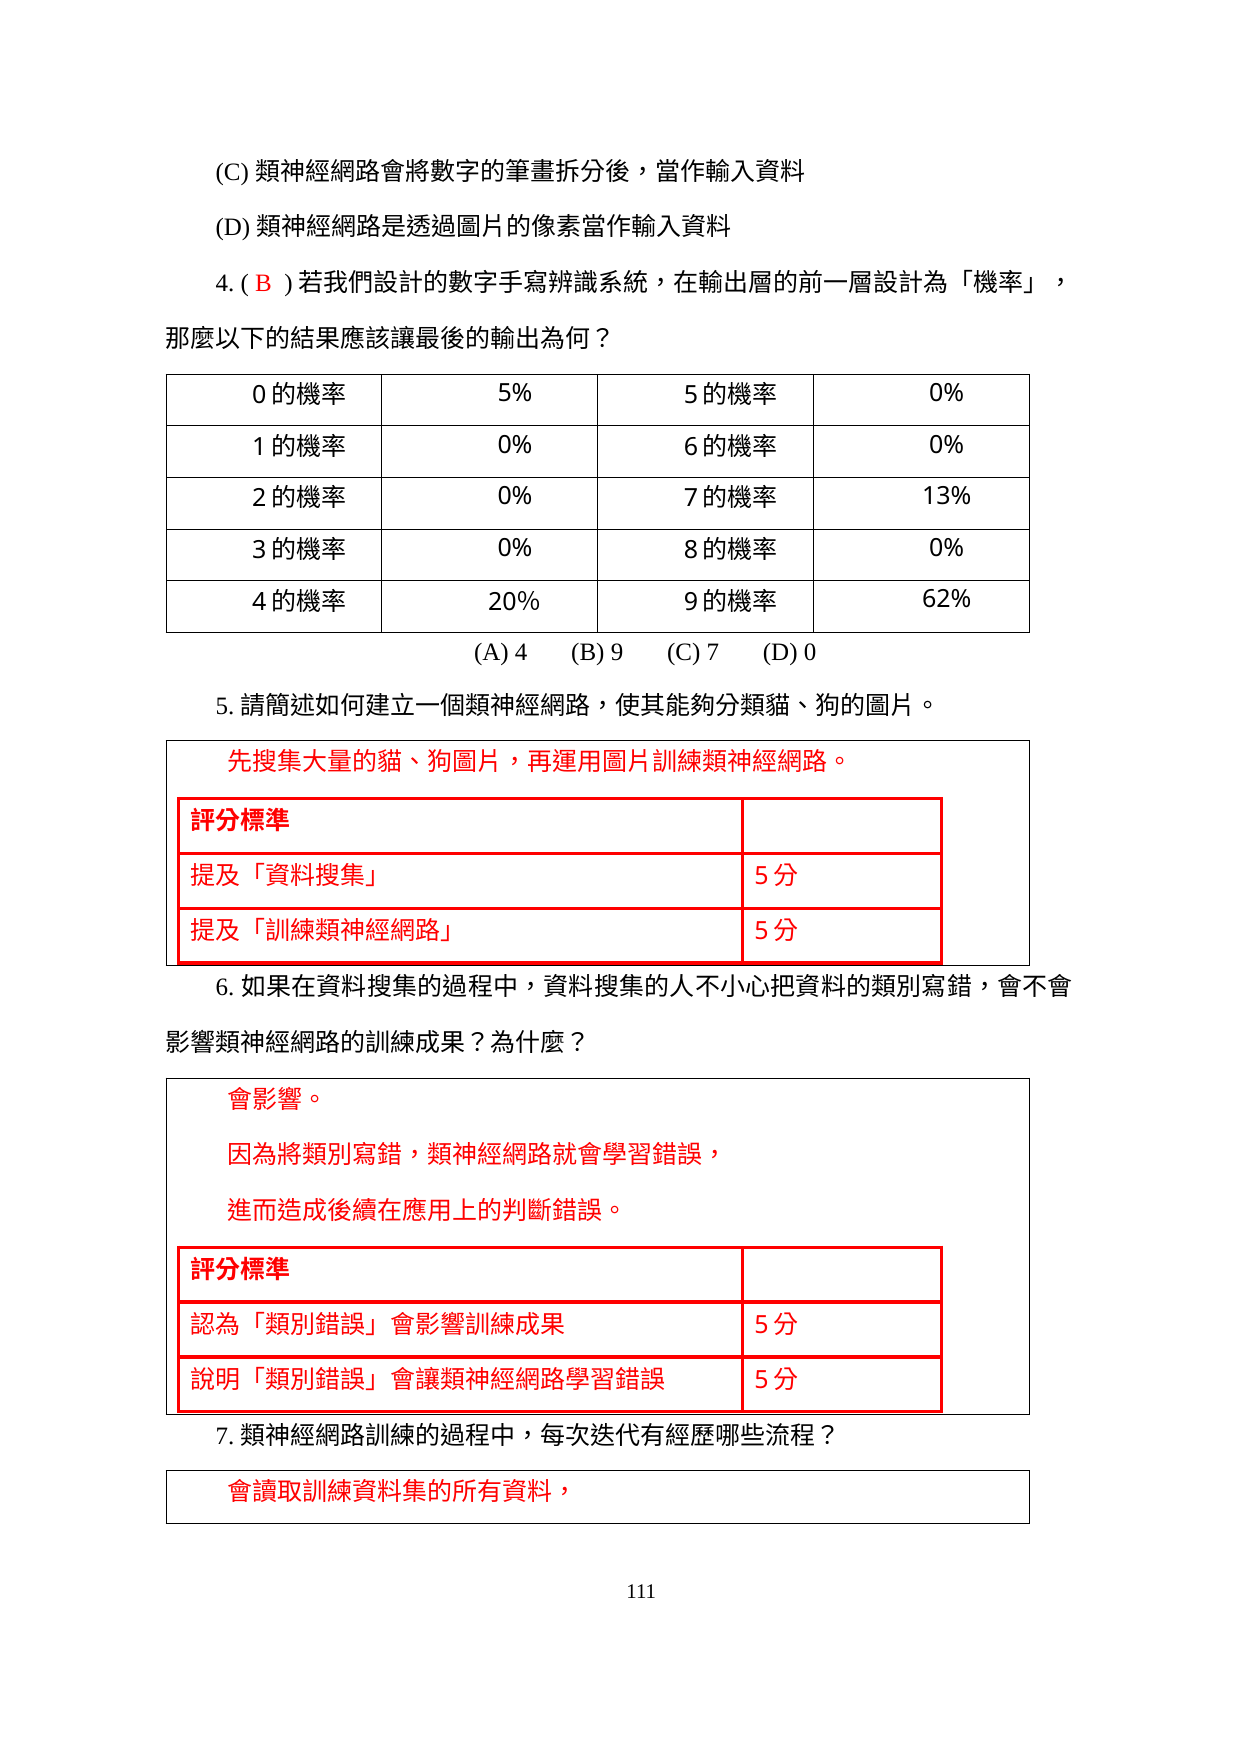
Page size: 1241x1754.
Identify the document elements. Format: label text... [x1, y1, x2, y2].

table_cell 0% [382, 478, 597, 528]
table_header 會影響。 因為將類別寫錯，類神經網路就會學習錯誤， 進而造成後續在應用上的判斷錯誤。 [167, 1079, 1029, 1413]
table_cell 8的機率 [598, 530, 813, 580]
table_cell 13% [814, 478, 1029, 528]
table_header 5% [382, 375, 597, 425]
table_cell 0% [382, 530, 597, 580]
table_cell 2的機率 [167, 478, 381, 528]
table_header 5的機率 [598, 375, 813, 425]
table_cell 20％ [382, 581, 597, 632]
table_cell 4的機率 [167, 581, 381, 632]
table_cell 62% [814, 581, 1029, 632]
text 4. ( B ) 若我們設計的數字手寫辨識系統，在輸出層的前一層設計為「機率」，那麼以下的結果應該讓最後的輸出為何？ [165, 262, 1075, 356]
table_cell 0% [382, 426, 597, 477]
table_cell 6的機率 [598, 426, 813, 477]
table_cell 1的機率 [167, 426, 381, 477]
table_cell 7的機率 [598, 478, 813, 528]
table_header 先搜集大量的貓、狗圖片，再運用圖片訓練類神經網路。 [167, 741, 1029, 965]
table_cell 0% [814, 426, 1029, 477]
table_cell 9的機率 [598, 581, 813, 632]
text 6. 如果在資料搜集的過程中，資料搜集的人不小心把資料的類別寫錯，會不會影響類神經網路的訓練成果？為什麼？ [165, 966, 1075, 1059]
table_header 0% [814, 375, 1029, 425]
table_cell 0% [814, 530, 1029, 580]
table_cell 3的機率 [167, 530, 381, 580]
text (D) 類神經網路是透過圖片的像素當作輸入資料 [165, 206, 1075, 244]
text (C) 類神經網路會將數字的筆畫拆分後，當作輸入資料 [165, 151, 1075, 188]
text 5. 請簡述如何建立一個類神經網路，使其能夠分類貓、狗的圖片。 [165, 684, 1075, 722]
text (A) 4 (B) 9 (C) 7 (D) 0 [165, 633, 1075, 670]
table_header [167, 1471, 1029, 1523]
table_header 0的機率 [167, 375, 381, 425]
text 7. 類神經網路訓練的過程中，每次迭代有經歷哪些流程？ [165, 1414, 1075, 1452]
